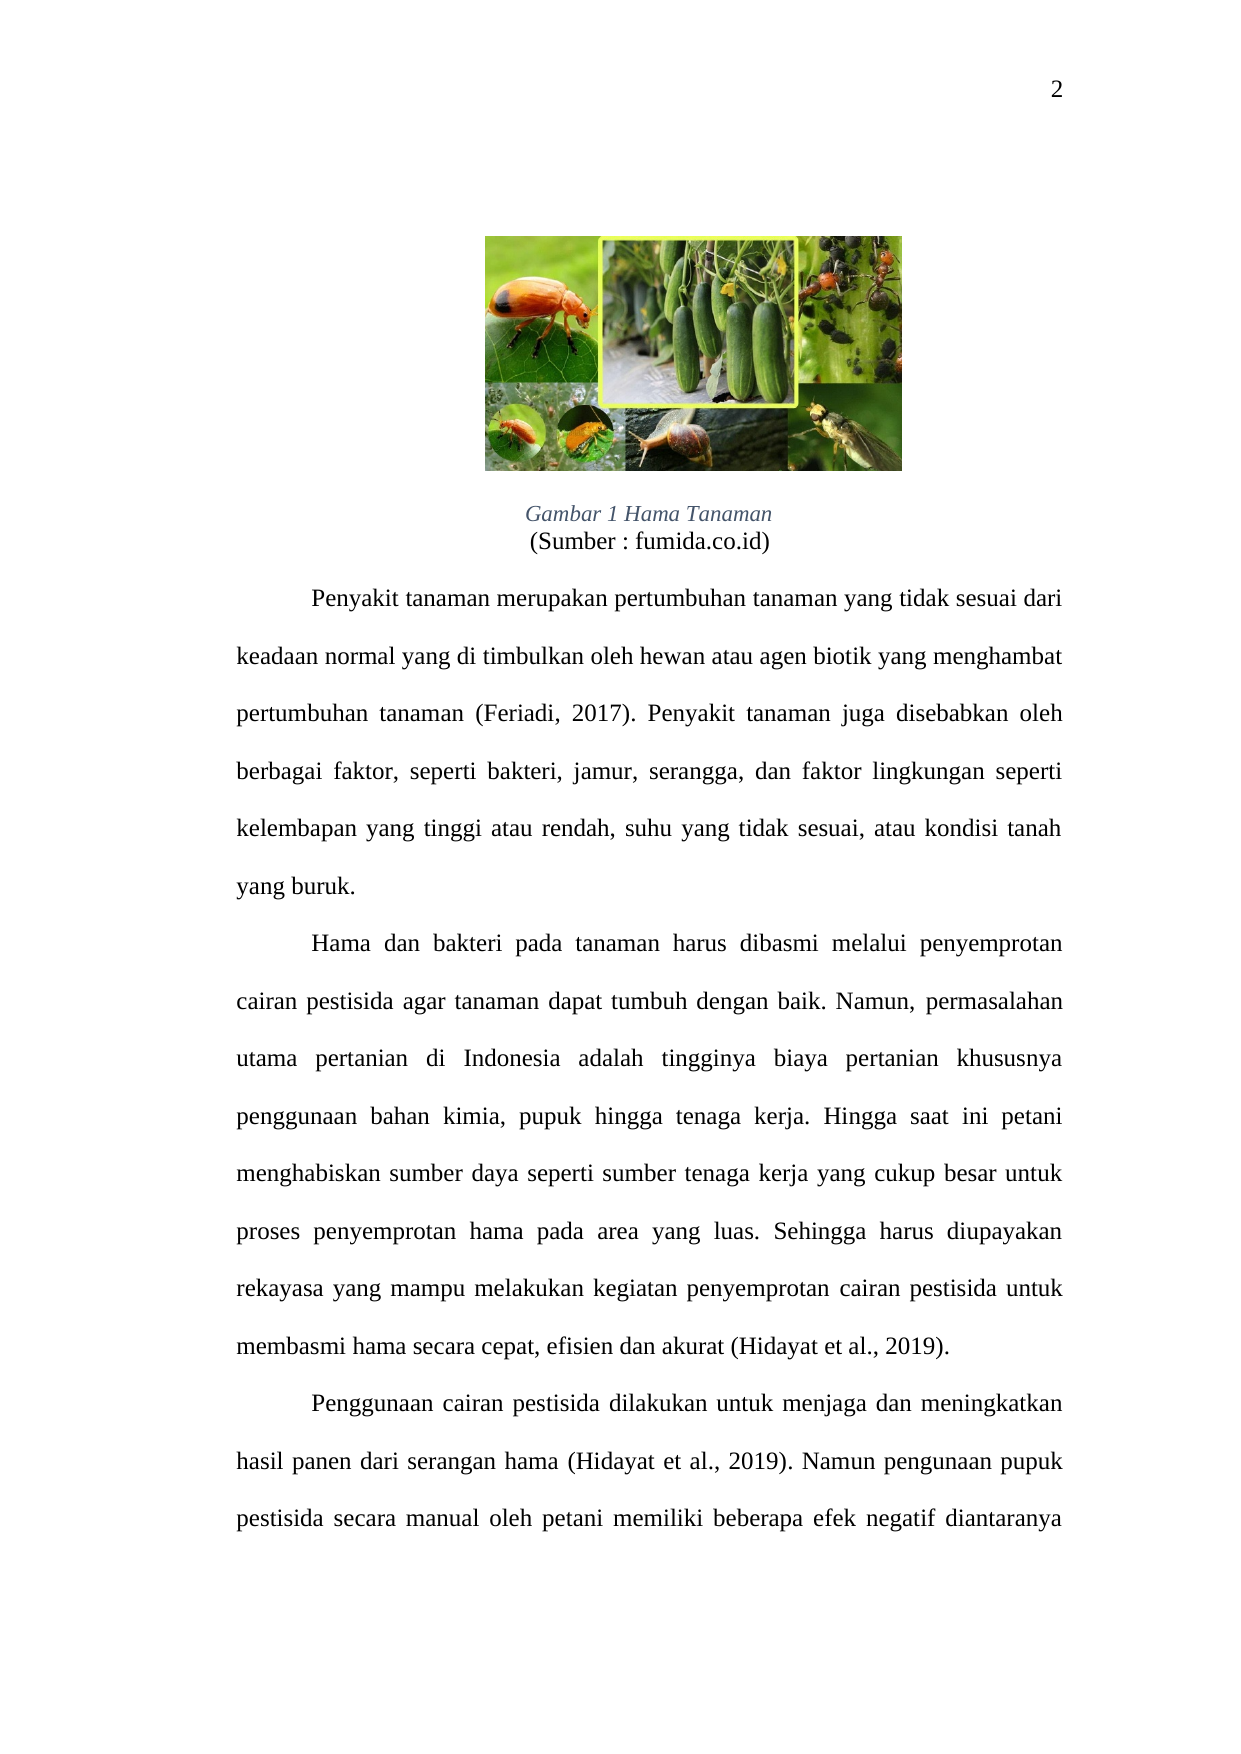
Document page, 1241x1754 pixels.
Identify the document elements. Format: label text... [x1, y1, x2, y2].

text Penyakit tanaman merupakan pertumbuhan tanaman yang tidak sesuai dari keadaan normal yang di timbulkan oleh hewan atau agen biotik yang menghambat pertumbuhan tanaman (Feriadi, 2017). Penyakit tanaman juga disebabkan oleh berbagai faktor, seperti bakteri, jamur, serangga, dan faktor lingkungan seperti kelembapan yang tinggi atau rendah, suhu yang tidak sesuai, atau kondisi tanah yang buruk. [236, 583, 1063, 900]
picture [485, 236, 902, 471]
text Gambar 1 Hama Tanaman [236, 499, 1063, 526]
text (Sumber : fumida.co.id) [236, 526, 1063, 555]
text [236, 1388, 1063, 1532]
text Hama dan bakteri pada tanaman harus dibasmi melalui penyemprotan cairan pestisida agar tanaman dapat tumbuh dengan baik. Namun, permasalahan utama pertanian di Indonesia adalah tingginya biaya pertanian khususnya penggunaan bahan kimia, pupuk hingga tenaga kerja. Hingga saat ini petani menghabiskan sumber daya seperti sumber tenaga kerja yang cukup besar untuk proses penyemprotan hama pada area yang luas. Sehingga harus diupayakan rekayasa yang mampu melakukan kegiatan penyemprotan cairan pestisida untuk membasmi hama secara cepat, efisien dan akurat (Hidayat et al., 2019). [236, 928, 1063, 1360]
